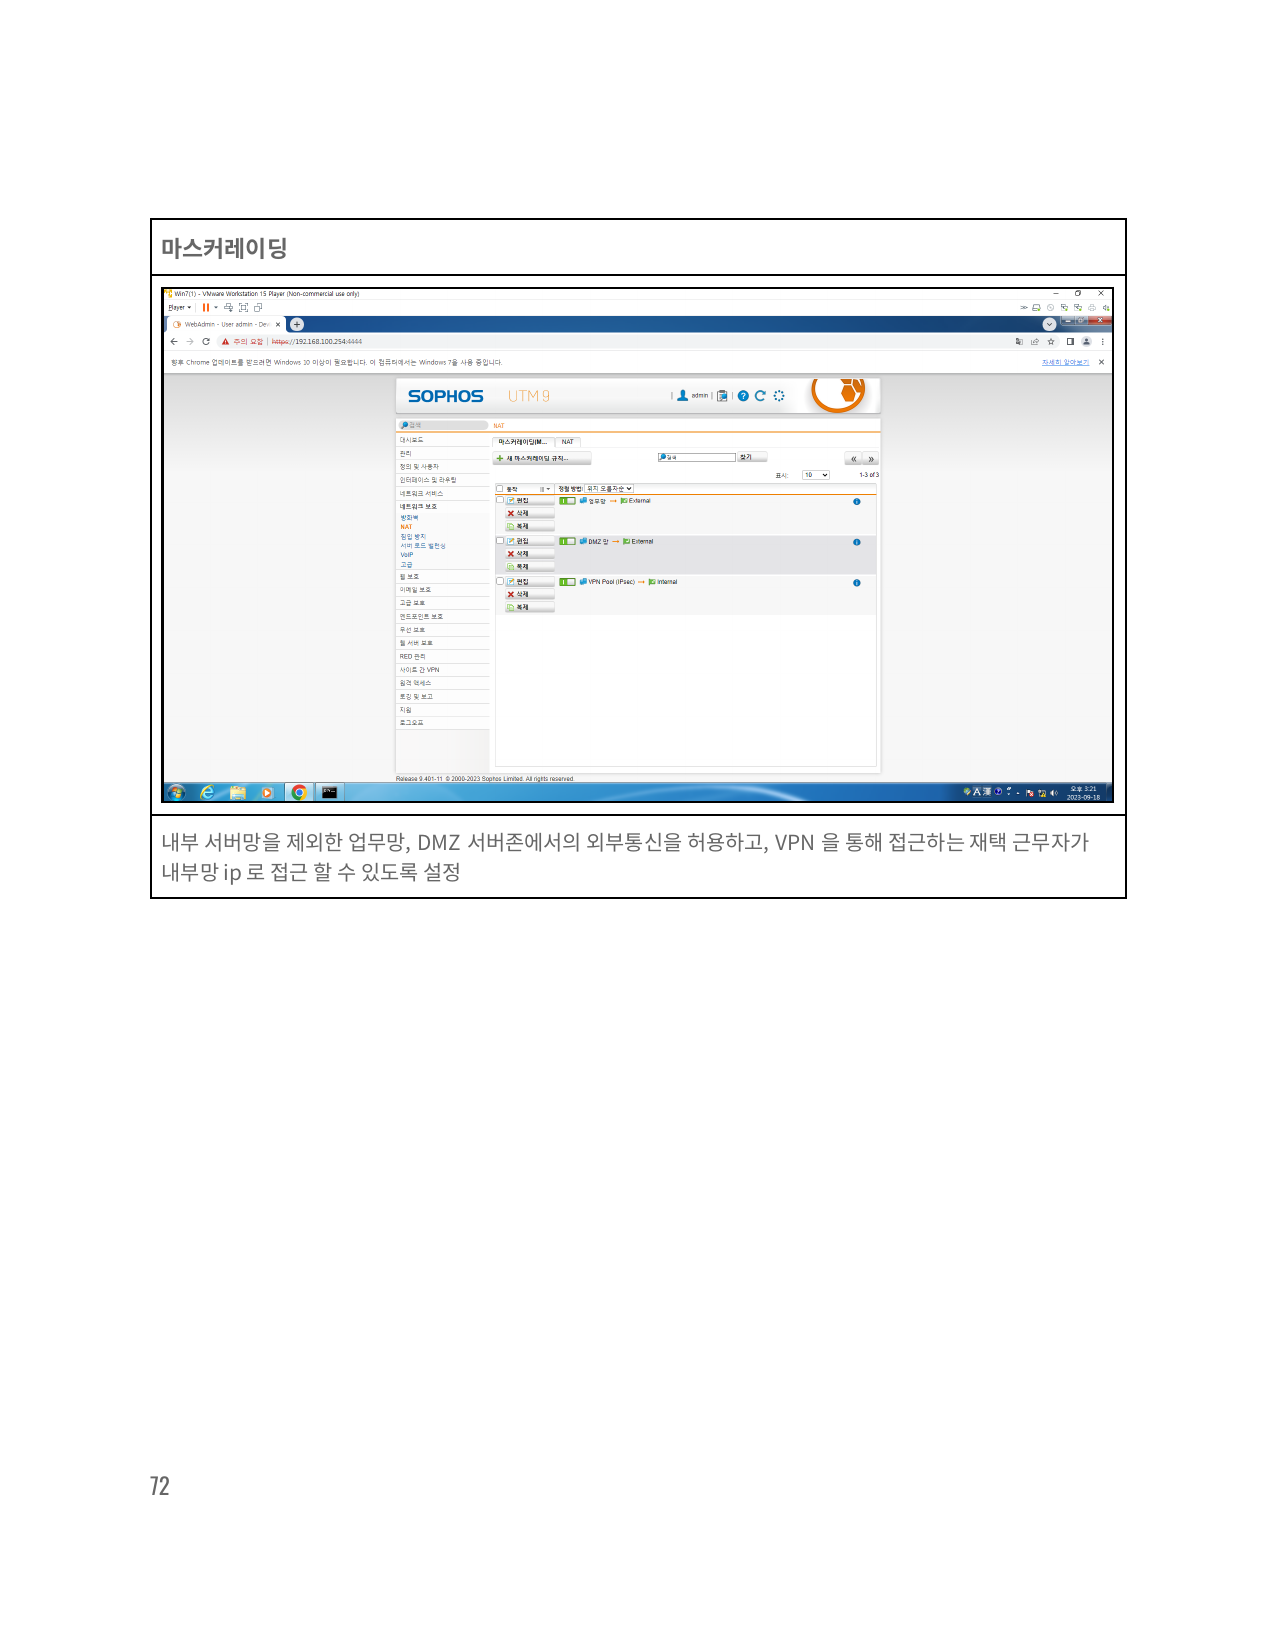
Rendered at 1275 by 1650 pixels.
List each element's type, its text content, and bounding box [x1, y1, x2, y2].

table_cell [152, 276, 1125, 814]
table_header 마스커레이딩 [152, 220, 1125, 274]
table_cell 내부 서버망을 제외한 업무망, DMZ 서버존에서의 외부통신을 허용하고, VPN 을 통해 접근하는 재택 근무자가 내부망 ip로 접근 할 수 있도록 설정 [152, 816, 1125, 897]
picture [164, 289, 1112, 801]
